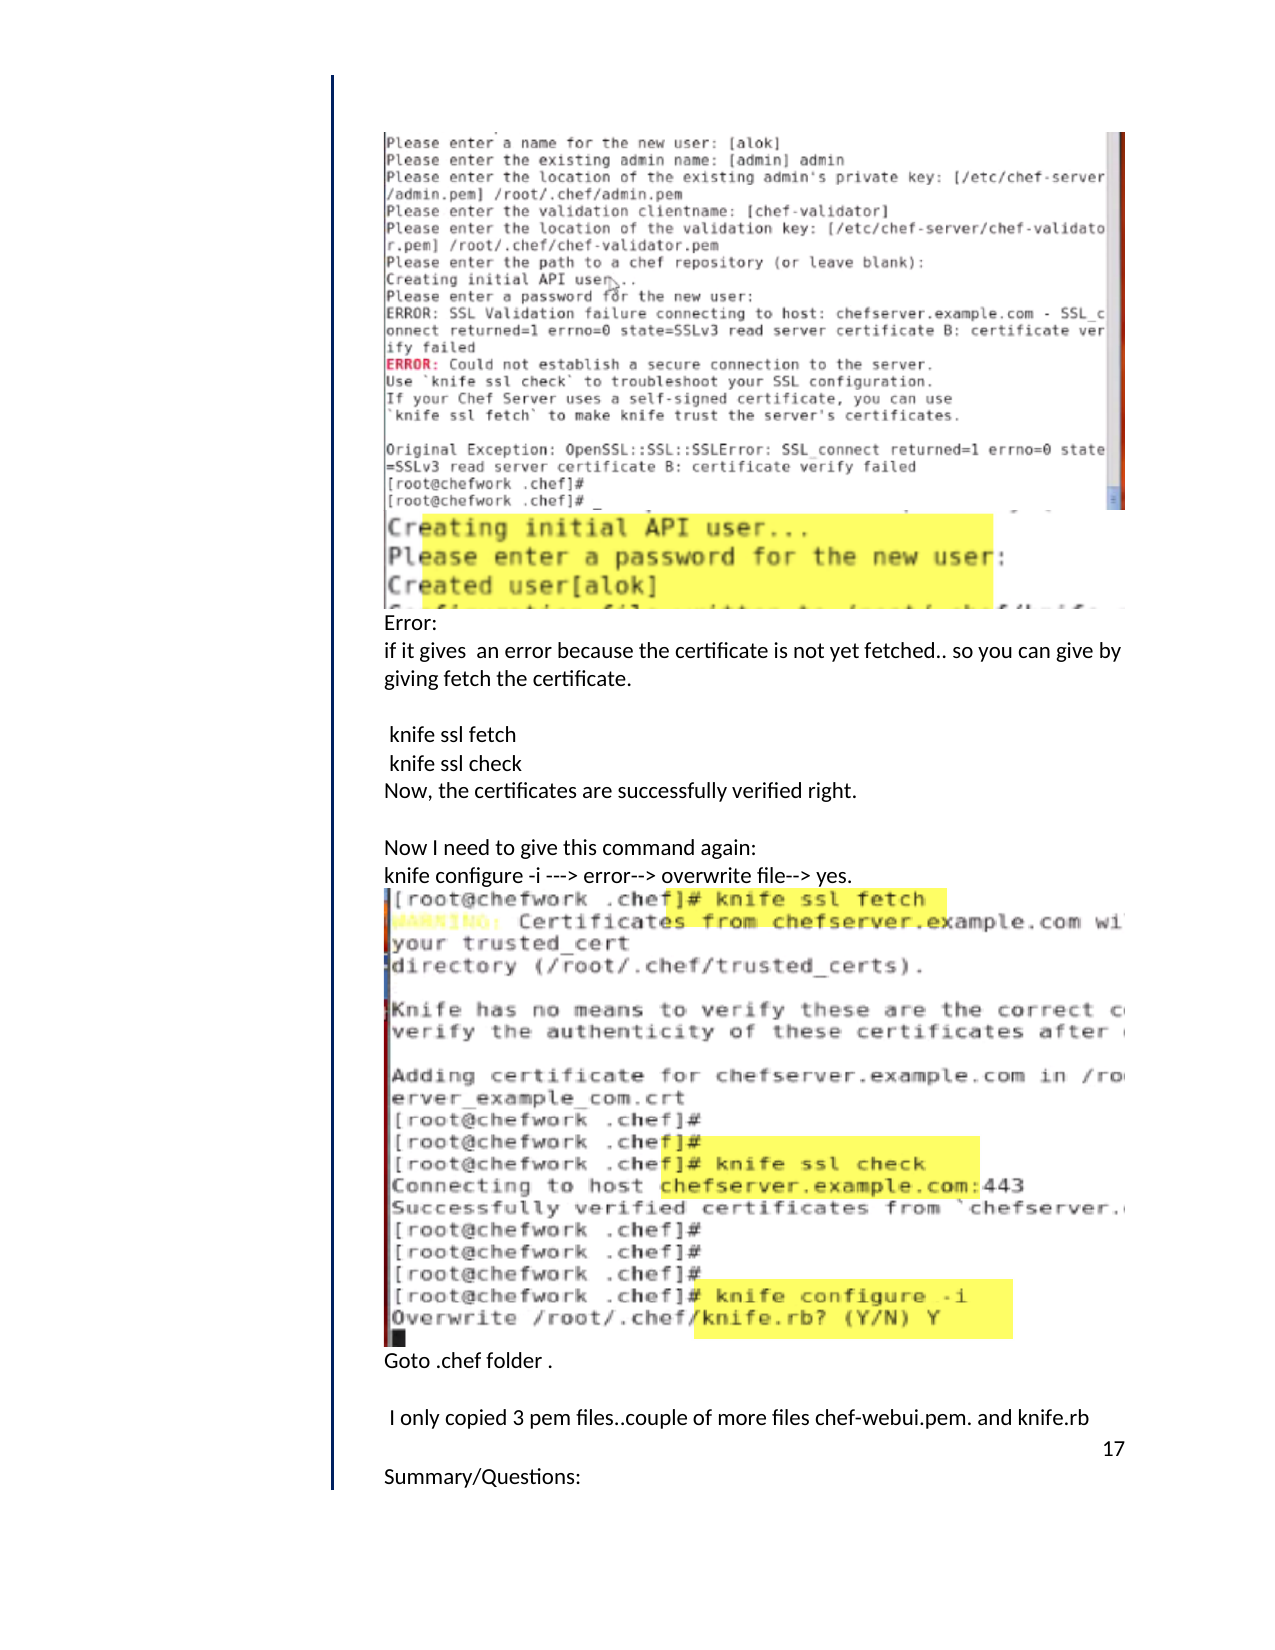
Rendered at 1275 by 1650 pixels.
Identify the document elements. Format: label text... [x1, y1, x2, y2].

picture [383, 888, 1125, 1347]
text knife ssl check [384, 749, 1125, 777]
text Goto .chef folder . [384, 1347, 1125, 1374]
text Error: [384, 609, 1125, 637]
text if it gives an error because the certificate is not yet fetched.. so you can give by giving fetch the certificate. [384, 637, 1125, 693]
text Now, the certificates are successfully verified right. [384, 777, 1125, 805]
picture [383, 132, 1125, 609]
text I only copied 3 pem files..couple of more files chef-webui.pem. and knife.rb [384, 1403, 1125, 1431]
text Now I need to give this command again: [384, 833, 1125, 861]
text knife ssl fetch [384, 721, 1125, 749]
text knife configure -i ---> error--> overwrite file--> yes. [384, 861, 1125, 888]
